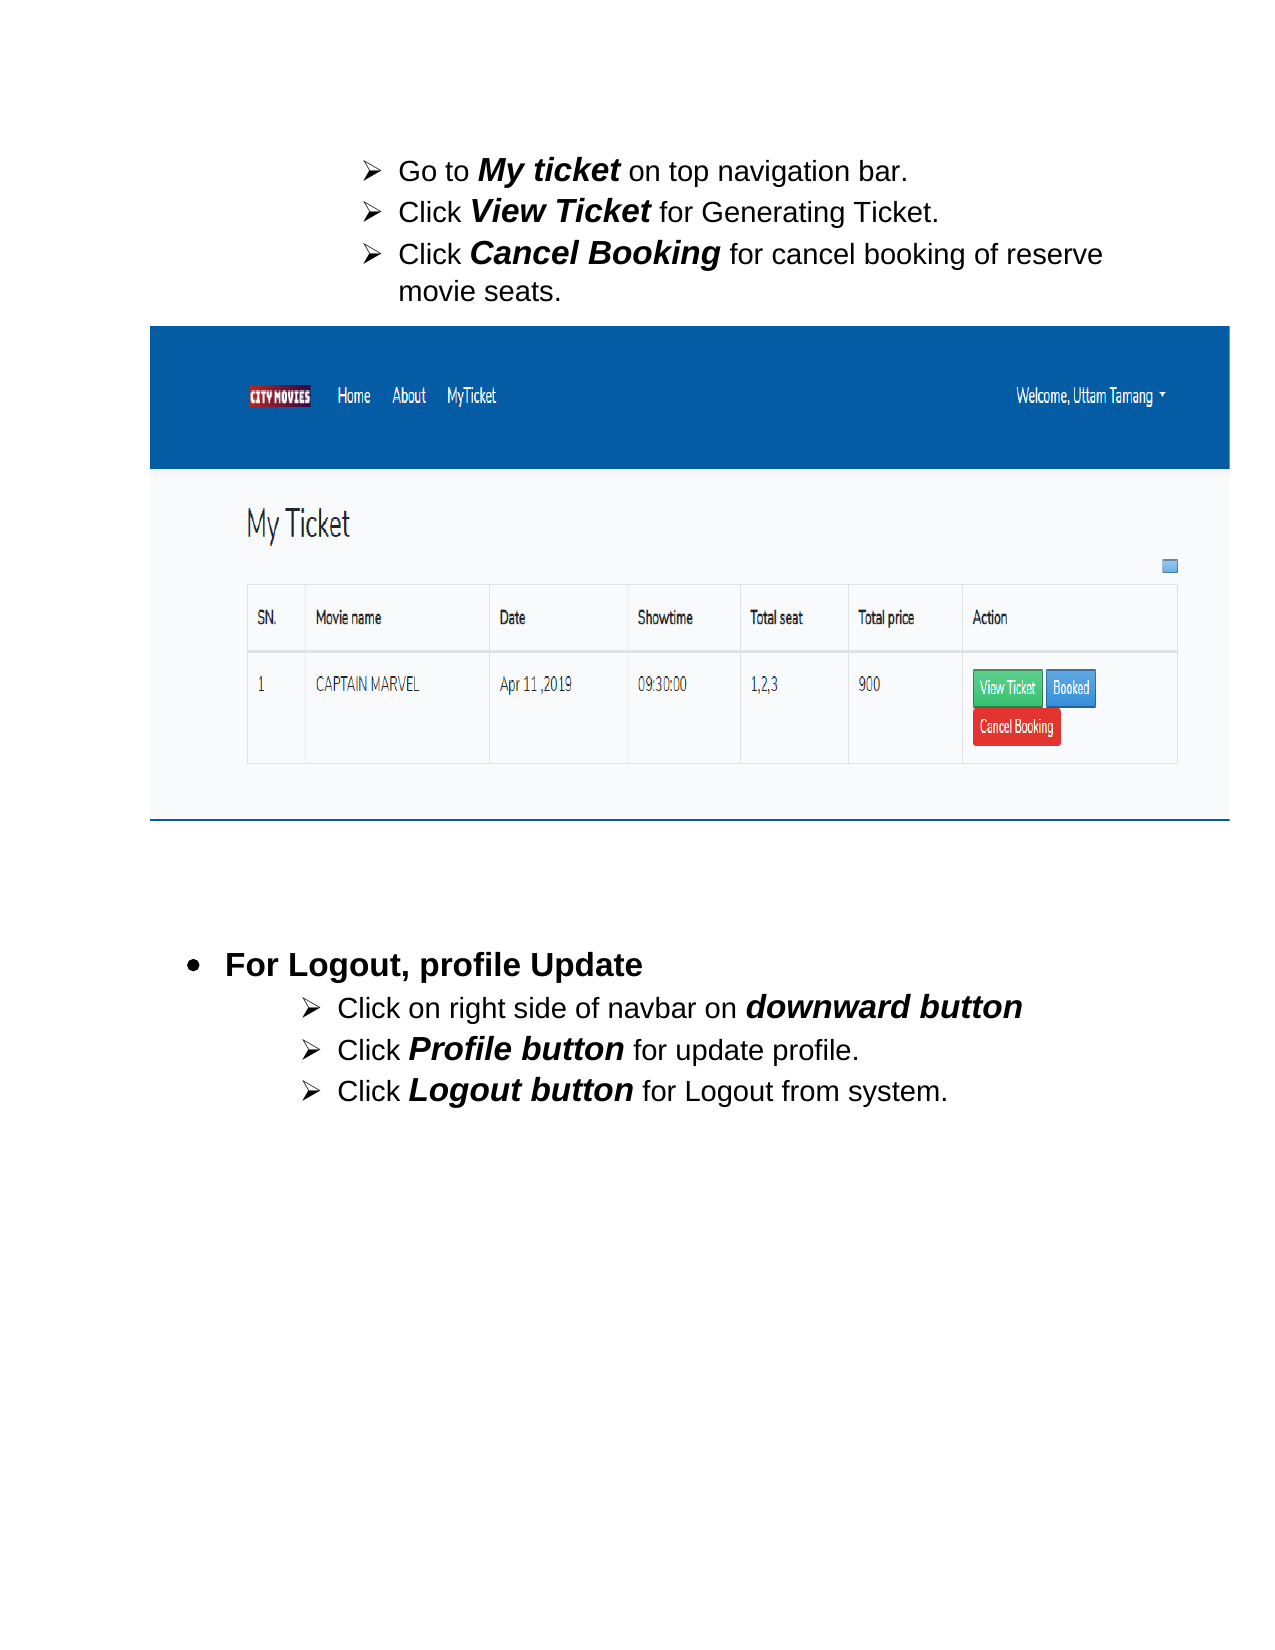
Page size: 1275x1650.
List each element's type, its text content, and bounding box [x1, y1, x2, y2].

list Go to My ticket on top navigation bar. [361, 150, 1125, 188]
list Click View Ticket for Generating Ticket. [361, 191, 1125, 230]
list Click Logout button for Logout from system. [299, 1070, 1125, 1108]
picture [150, 326, 1230, 821]
list For Logout, profile Update [187, 946, 1125, 984]
list Click Profile button for update profile. [299, 1028, 1125, 1067]
list Click Cancel Booking for cancel booking of reserve movie seats. [361, 233, 1125, 307]
list Click on right side of navbar on downward button [299, 987, 1125, 1026]
